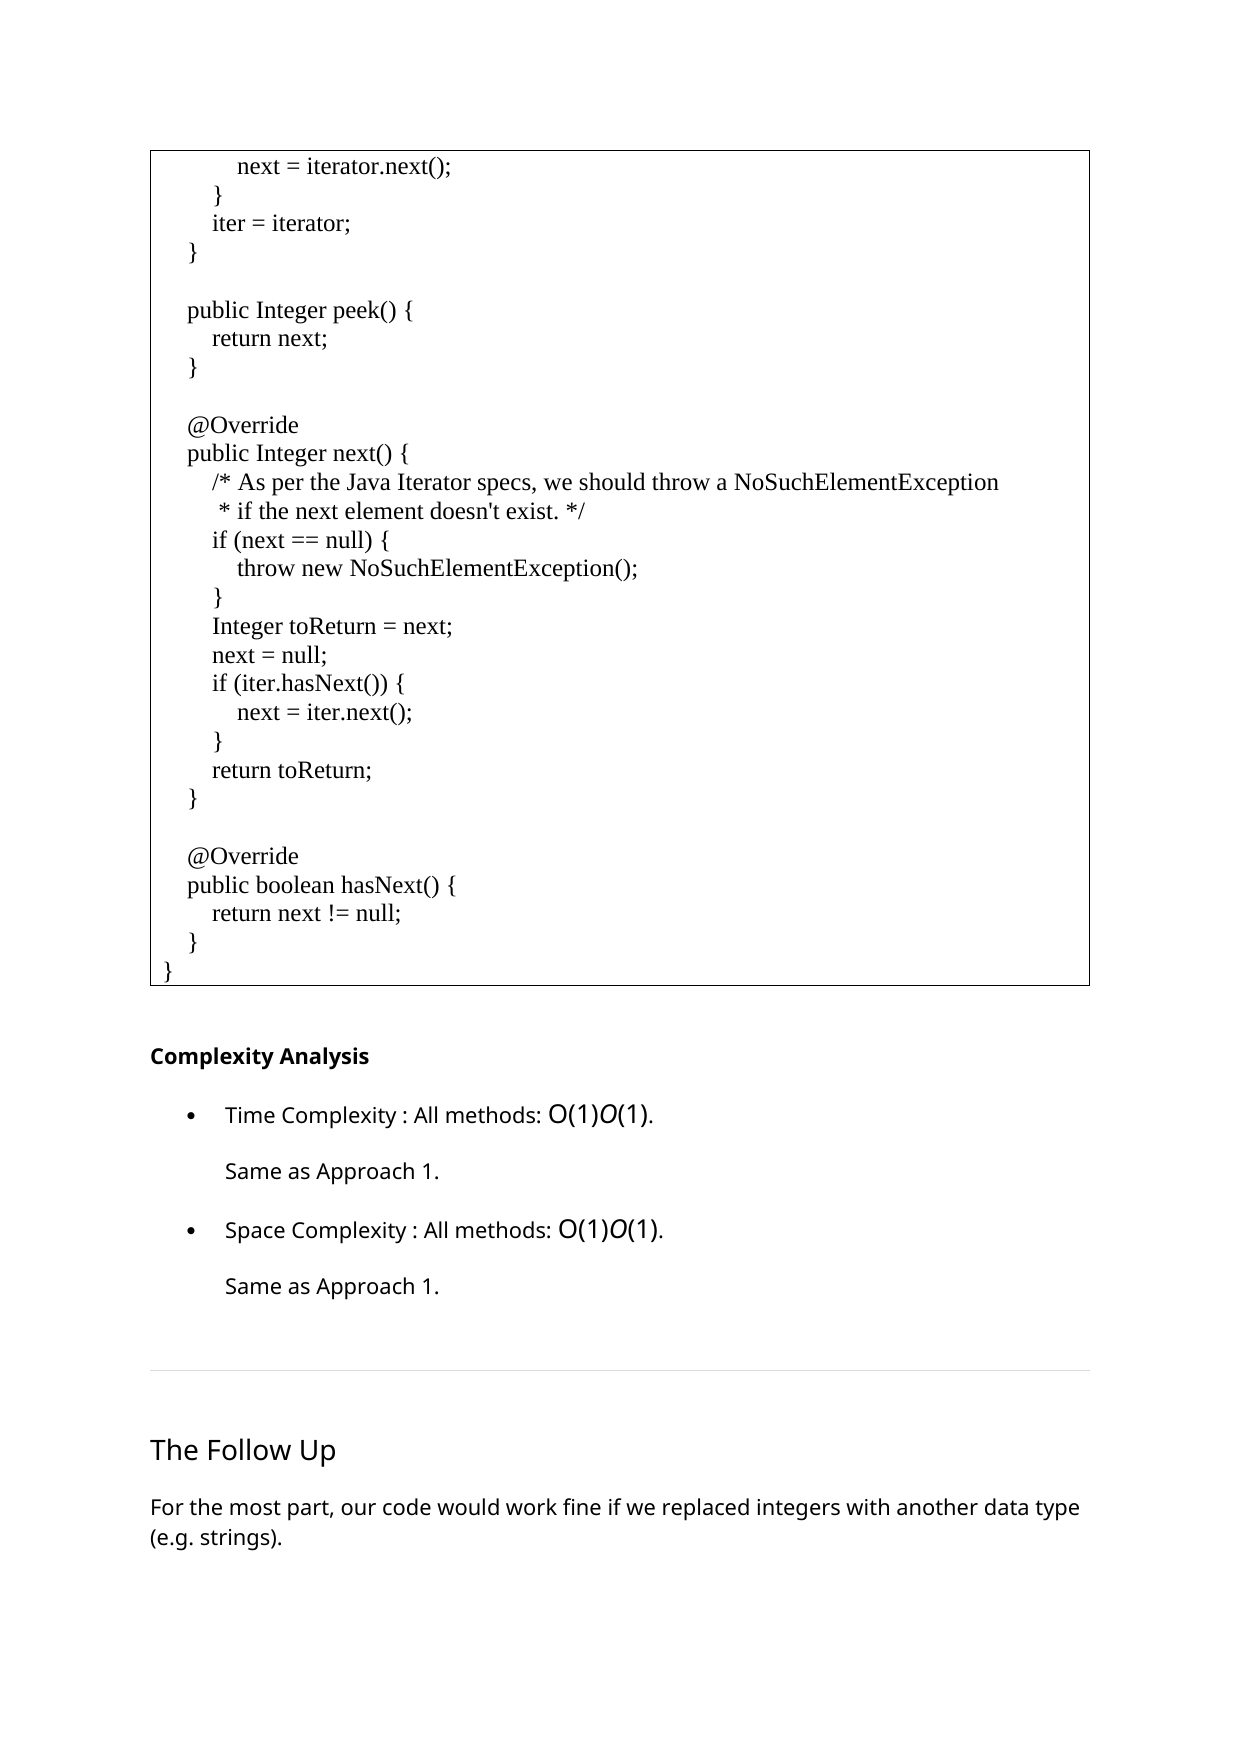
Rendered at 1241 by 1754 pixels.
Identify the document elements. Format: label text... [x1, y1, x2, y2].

text For the most part, our code would work fine if we replaced integers with another data type (e.g. strings). [150, 1492, 1090, 1552]
list Time Complexity : All methods: O(1)O(1). [187, 1095, 1090, 1131]
list Space Complexity : All methods: O(1)O(1). [187, 1211, 1090, 1246]
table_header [151, 151, 1089, 985]
subtitle The Follow Up [150, 1430, 1090, 1469]
text Complexity Analysis [150, 1041, 1090, 1070]
text Same as Approach 1. [225, 1156, 1090, 1186]
text Same as Approach 1. [225, 1271, 1090, 1301]
